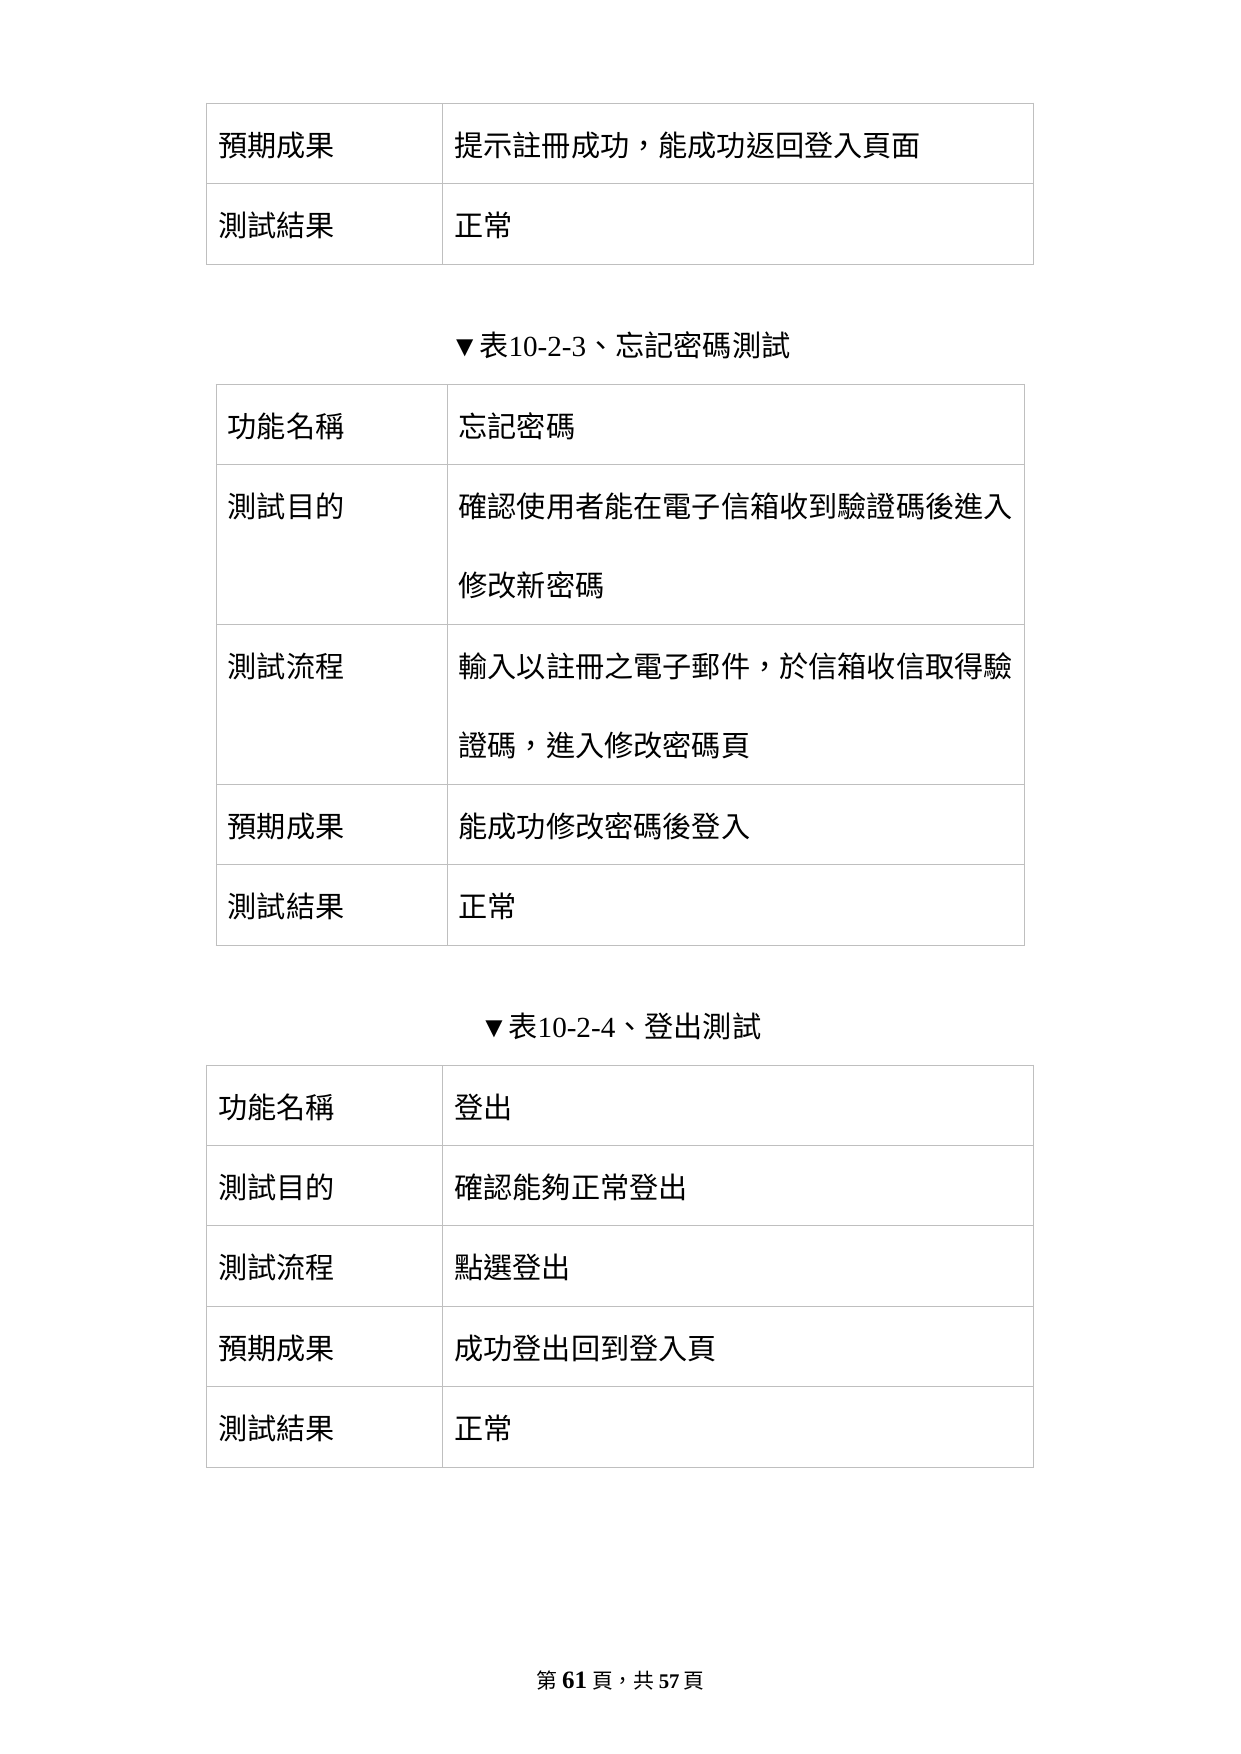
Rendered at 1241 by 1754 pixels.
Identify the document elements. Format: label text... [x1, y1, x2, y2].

table_cell 測試結果 [207, 1387, 442, 1467]
table_header 功能名稱 [207, 1066, 442, 1145]
table_cell 正常 [443, 1387, 1033, 1467]
table_cell 預期成果 [207, 104, 442, 183]
table_cell 預期成果 [207, 1307, 442, 1386]
table_cell 確認使用者能在電子信箱收到驗證碼後進入修改新密碼 [448, 465, 1024, 624]
table_cell 測試結果 [207, 184, 442, 263]
table_cell 正常 [448, 865, 1024, 944]
table_cell 提示註冊成功，能成功返回登入頁面 [443, 104, 1033, 183]
table_cell 輸入以註冊之電子郵件，於信箱收信取得驗證碼，進入修改密碼頁 [448, 625, 1024, 784]
table_header 登出 [443, 1066, 1033, 1145]
table_cell 測試流程 [217, 625, 447, 784]
table_cell 測試結果 [217, 865, 447, 944]
table_header 功能名稱 [217, 385, 447, 464]
table_cell 測試流程 [207, 1226, 442, 1306]
table_cell 成功登出回到登入頁 [443, 1307, 1033, 1386]
table_header 忘記密碼 [448, 385, 1024, 464]
table_cell 能成功修改密碼後登入 [448, 785, 1024, 864]
table_cell 測試目的 [217, 465, 447, 624]
table_cell 點選登出 [443, 1226, 1033, 1306]
table_cell 確認能夠正常登出 [443, 1146, 1033, 1225]
table_cell 正常 [443, 184, 1033, 263]
table_cell 預期成果 [217, 785, 447, 864]
table_cell 測試目的 [207, 1146, 442, 1225]
